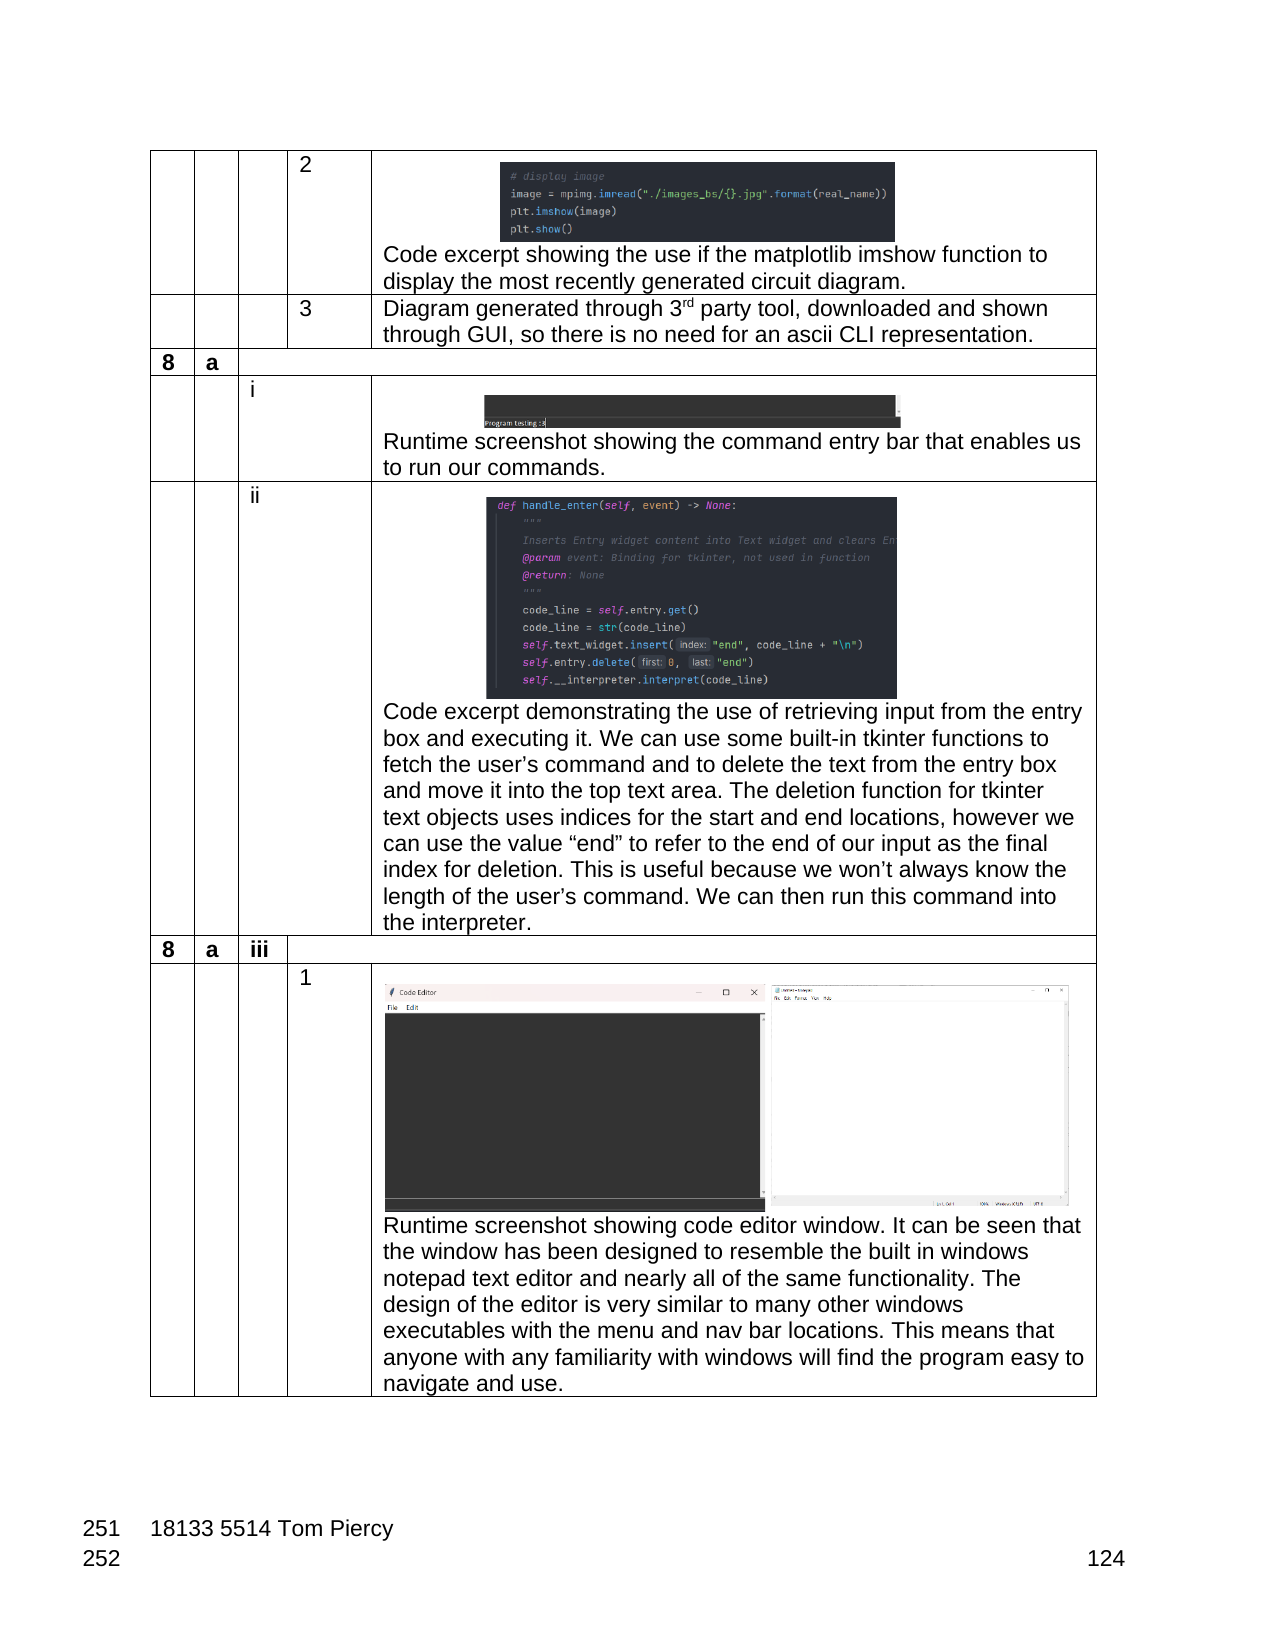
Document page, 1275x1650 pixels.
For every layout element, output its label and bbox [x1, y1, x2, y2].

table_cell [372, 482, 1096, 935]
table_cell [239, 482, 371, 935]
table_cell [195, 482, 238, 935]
picture [486, 497, 897, 699]
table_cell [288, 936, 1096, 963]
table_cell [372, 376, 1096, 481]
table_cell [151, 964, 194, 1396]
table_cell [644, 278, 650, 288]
picture [385, 984, 766, 1212]
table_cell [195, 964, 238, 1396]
picture [771, 985, 1069, 1206]
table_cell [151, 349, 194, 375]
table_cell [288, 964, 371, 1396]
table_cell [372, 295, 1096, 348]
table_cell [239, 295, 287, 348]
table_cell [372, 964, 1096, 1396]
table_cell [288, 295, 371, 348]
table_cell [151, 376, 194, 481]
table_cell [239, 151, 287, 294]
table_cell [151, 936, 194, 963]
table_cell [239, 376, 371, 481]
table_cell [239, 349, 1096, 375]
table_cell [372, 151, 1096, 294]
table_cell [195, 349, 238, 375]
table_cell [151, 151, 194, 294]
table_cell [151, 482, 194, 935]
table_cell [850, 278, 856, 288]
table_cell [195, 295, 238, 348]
picture [484, 395, 901, 428]
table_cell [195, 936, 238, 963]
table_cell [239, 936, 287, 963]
picture [500, 162, 895, 242]
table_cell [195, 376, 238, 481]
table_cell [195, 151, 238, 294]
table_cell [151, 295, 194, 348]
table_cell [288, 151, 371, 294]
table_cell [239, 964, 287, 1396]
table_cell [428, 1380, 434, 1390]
